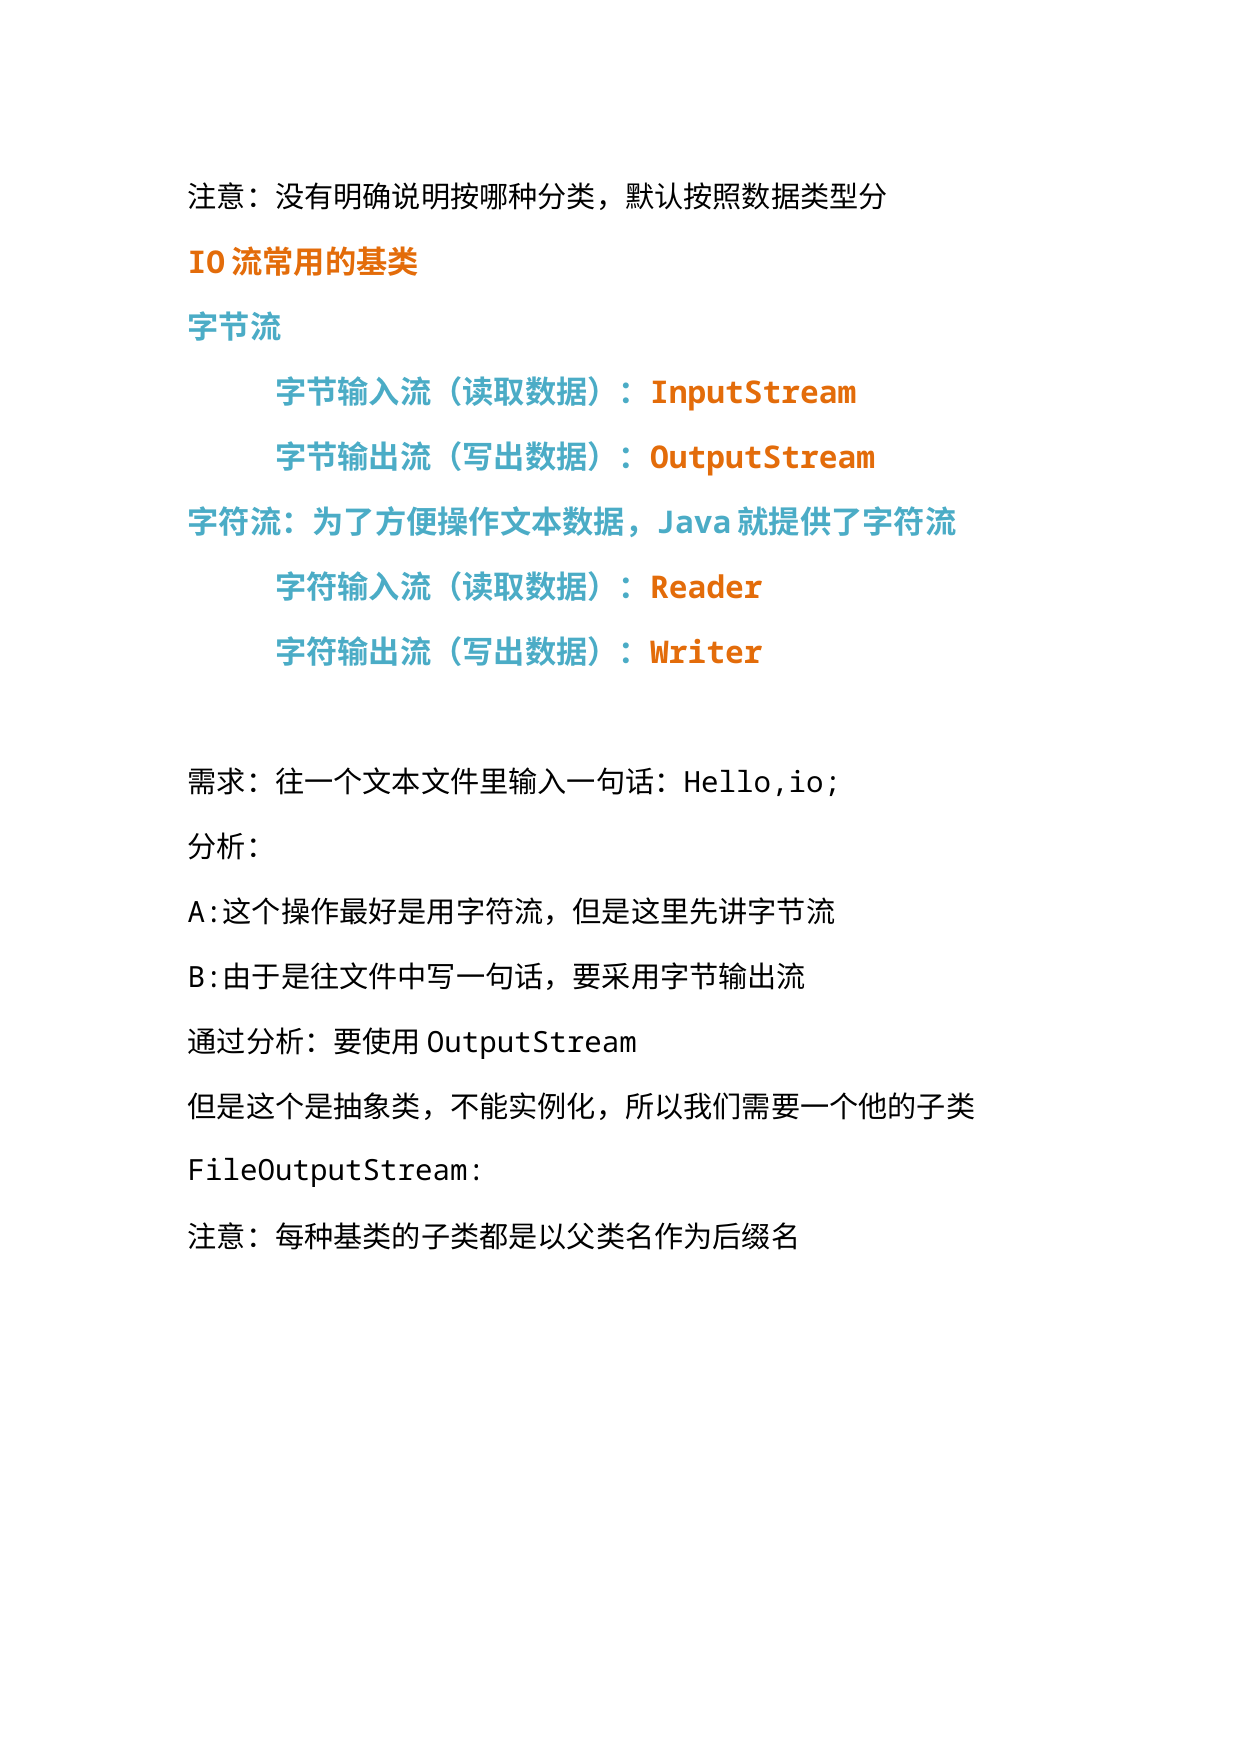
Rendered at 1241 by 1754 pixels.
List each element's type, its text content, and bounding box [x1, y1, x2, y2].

text 字节输入流（读取数据）：InputStream [187, 357, 1053, 422]
text FileOutputStream: [187, 1137, 1053, 1202]
text 字符输出流（写出数据）：Writer [187, 617, 1053, 682]
text 注意：每种基类的子类都是以父类名作为后缀名 [187, 1202, 1053, 1267]
text 需求：往一个文本文件里输入一句话：Hello,io; [187, 747, 1053, 812]
text 字节流 [187, 292, 1053, 357]
text IO流常用的基类 [187, 227, 1053, 292]
text 注意：没有明确说明按哪种分类，默认按照数据类型分 [187, 162, 1053, 227]
text 通过分析：要使用OutputStream [187, 1007, 1053, 1072]
text 字符输入流（读取数据）：Reader [187, 552, 1053, 617]
text 字节输出流（写出数据）：OutputStream [187, 422, 1053, 487]
text 但是这个是抽象类，不能实例化，所以我们需要一个他的子类 [187, 1072, 1053, 1137]
text 分析： [187, 812, 1053, 877]
text 字符流：为了方便操作文本数据，Java就提供了字符流 [187, 487, 1053, 552]
text B:由于是往文件中写一句话，要采用字节输出流 [187, 942, 1053, 1007]
text A:这个操作最好是用字符流，但是这里先讲字节流 [187, 877, 1053, 942]
